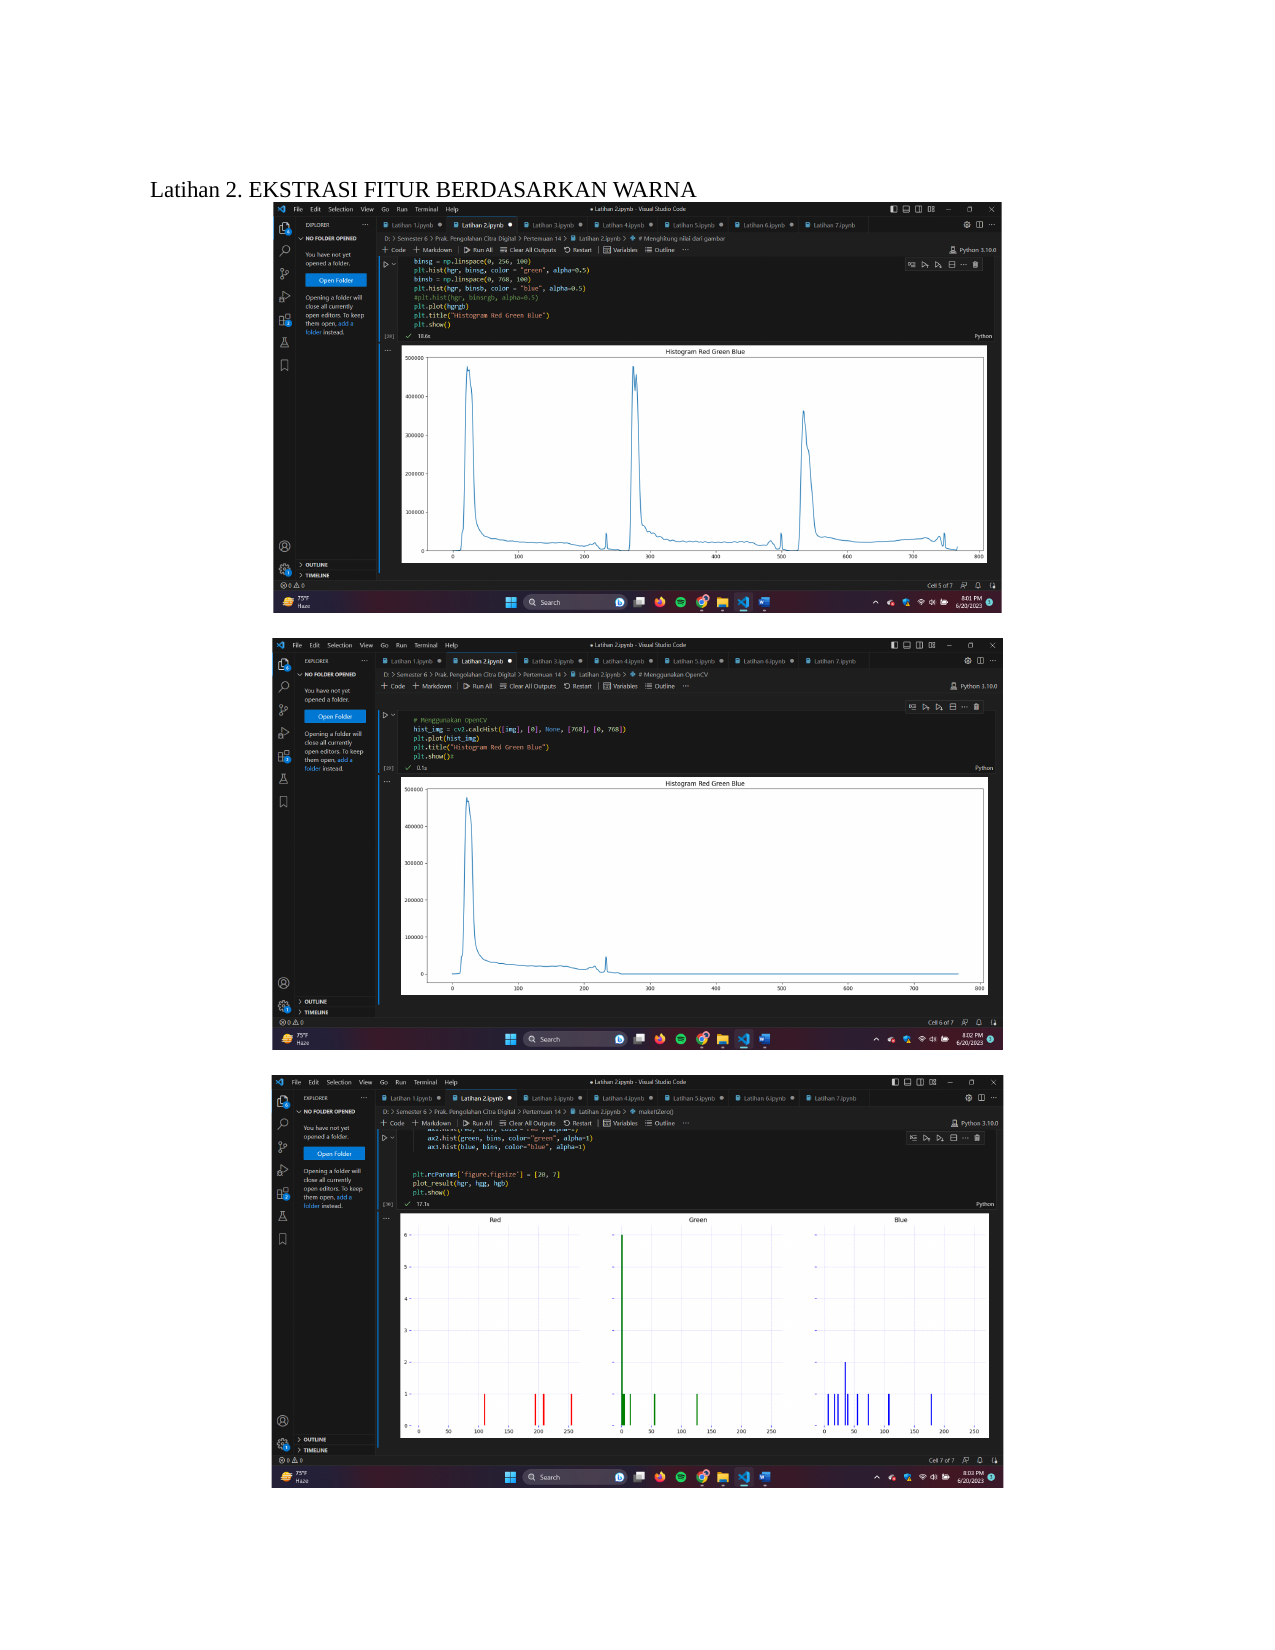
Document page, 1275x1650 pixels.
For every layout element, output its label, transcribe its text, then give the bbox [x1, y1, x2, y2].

picture [271, 1075, 1004, 1488]
picture [273, 202, 1002, 613]
text Latihan 2. EKSTRASI FITUR BERDASARKAN WARNA [150, 176, 1125, 203]
picture [272, 638, 1003, 1050]
